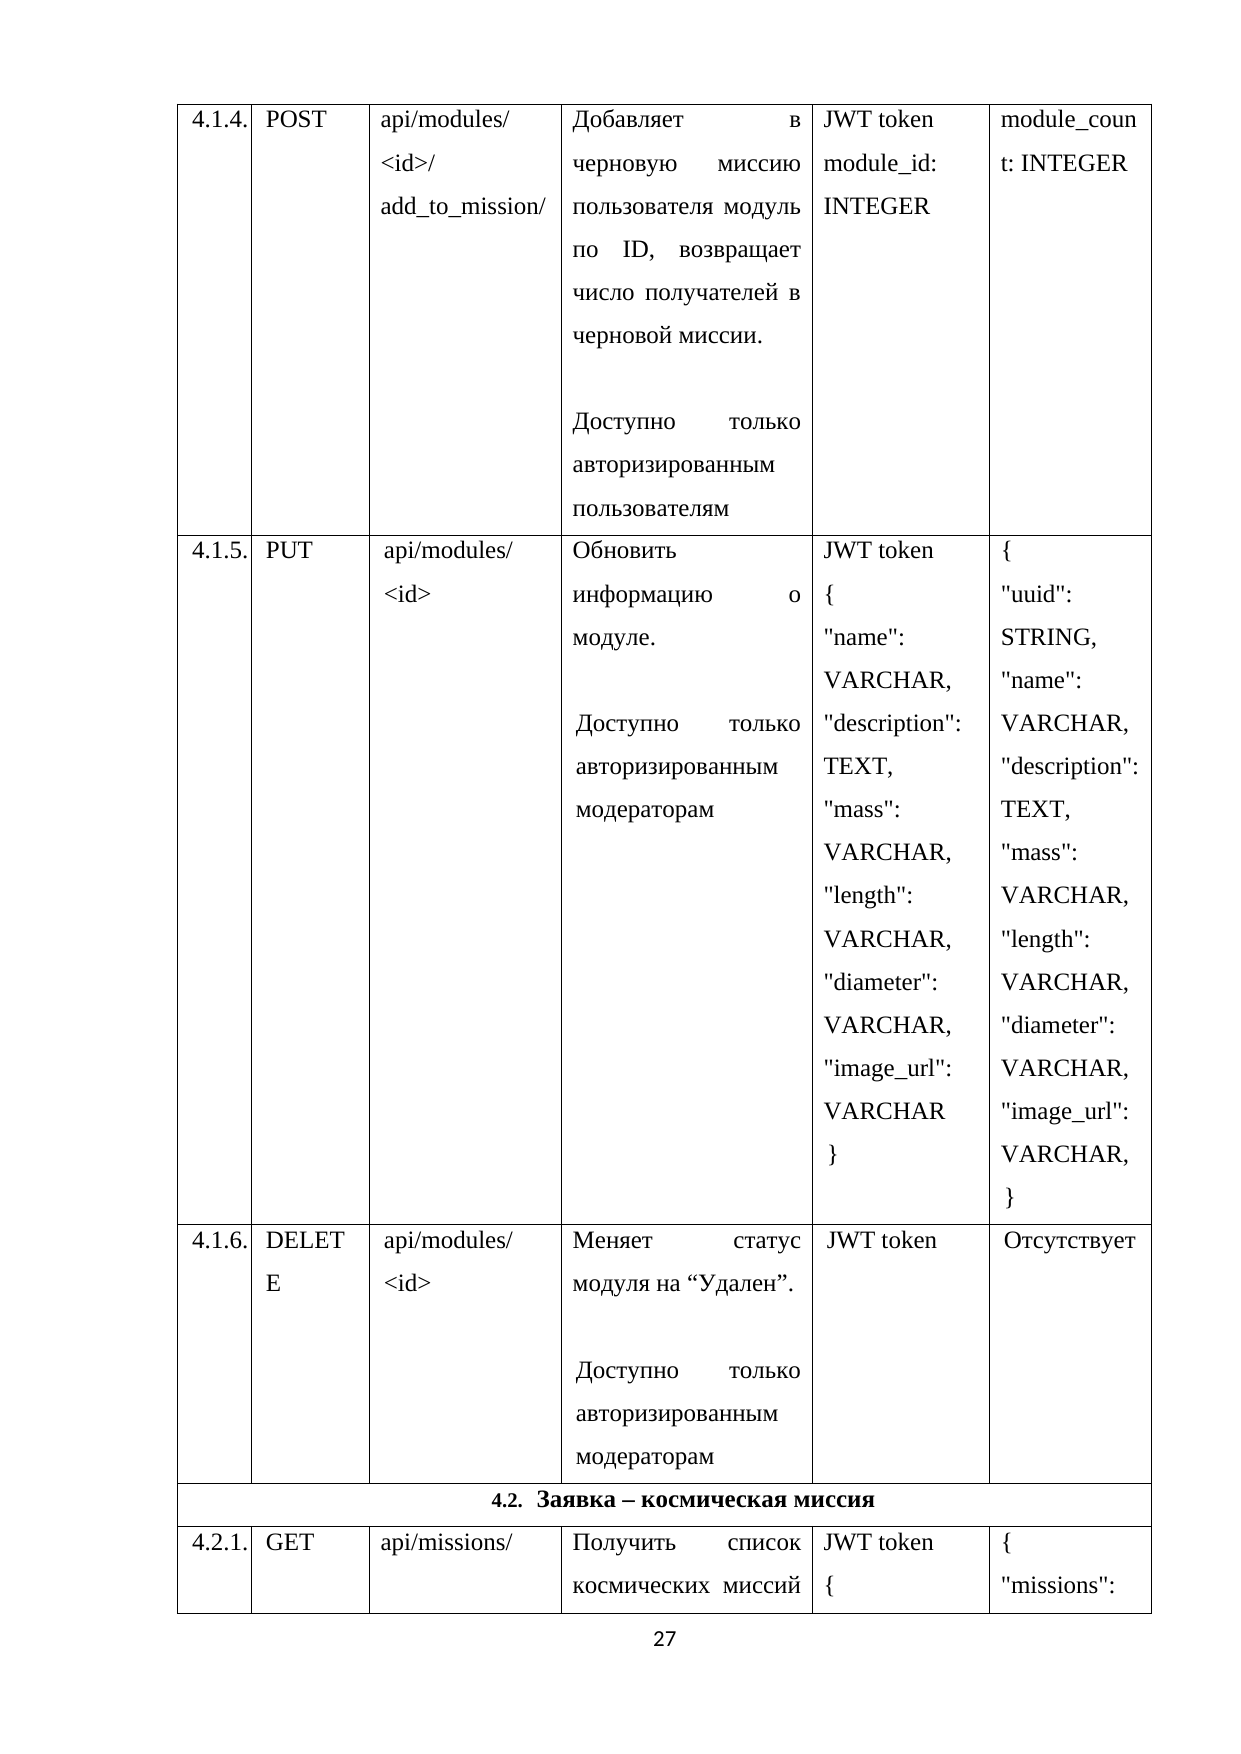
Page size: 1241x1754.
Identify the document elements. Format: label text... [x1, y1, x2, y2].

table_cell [990, 1527, 1151, 1613]
table_cell [178, 1225, 251, 1483]
table_cell Добавляет в черновую миссию пользователя модуль по ID, возвращает число получателей в черновой миссии. Доступно только авторизированным пользователям [562, 105, 812, 534]
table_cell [813, 1527, 989, 1613]
table_cell JWT token { "name": VARCHAR, "description": TEXT, "mass": VARCHAR, "length": VARCHAR, "diameter": VARCHAR, "image_url": VARCHAR } [813, 536, 989, 1224]
table_cell GET [252, 1527, 369, 1613]
table_cell [178, 536, 251, 1224]
table_cell Заявка – космическая миссия [178, 1484, 1151, 1526]
table_cell PUT [252, 536, 369, 1224]
table_cell [178, 105, 251, 534]
table_cell api/modules/<id> [370, 536, 561, 1224]
table_cell Отсутствует [990, 1225, 1151, 1483]
table_cell { "uuid": STRING, "name": VARCHAR, "description": TEXT, "mass": VARCHAR, "length": VARCHAR, "diameter": VARCHAR, "image_url": VARCHAR, } [990, 536, 1151, 1224]
table_cell JWT token [813, 1225, 989, 1483]
table_cell module_count: INTEGER [990, 105, 1151, 534]
table_cell [178, 1527, 251, 1613]
table_cell api/missions/ [370, 1527, 561, 1613]
table_cell Обновить информацию о модуле. Доступно только авторизированным модераторам [562, 536, 812, 1224]
table_cell api/modules/<id> [370, 1225, 561, 1483]
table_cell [562, 1527, 812, 1613]
table_cell POST [252, 105, 369, 534]
table_cell DELETE [252, 1225, 369, 1483]
table_cell api/modules/<id>/add_to_mission/ [370, 105, 561, 534]
table_cell Меняет статус модуля на “Удален”. Доступно только авторизированным модераторам [562, 1225, 812, 1483]
table_cell JWT token module_id: INTEGER [813, 105, 989, 534]
